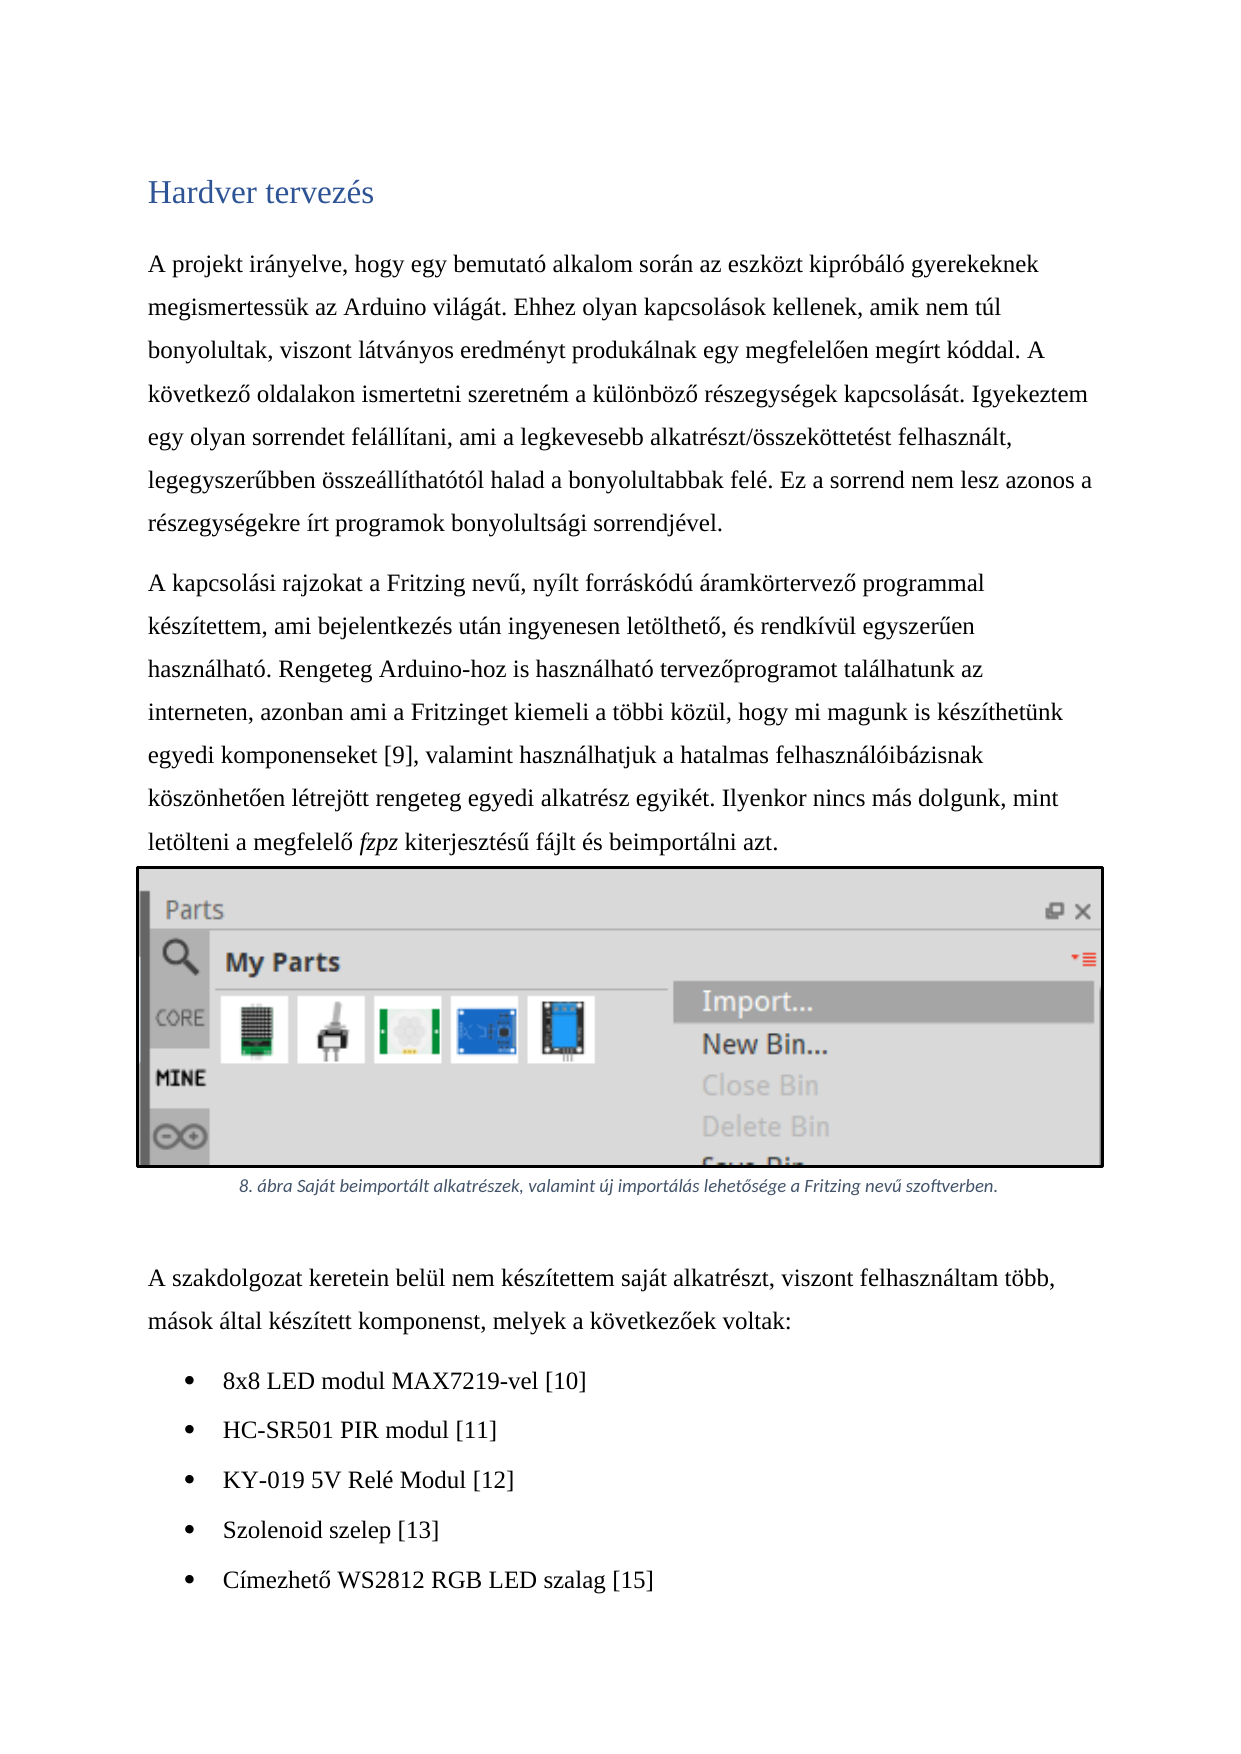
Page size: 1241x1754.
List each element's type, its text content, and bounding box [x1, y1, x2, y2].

list Szolenoid szelep [185, 1515, 1093, 1544]
text A projekt irányelve, hogy egy bemutató alkalom során az eszközt kipróbáló gyerekeknek megismertessük az Arduino világát. Ehhez olyan kapcsolások kellenek, amik nem túl bonyolultak, viszont látványos eredményt produkálnak egy megfelelően megírt kóddal. A következő oldalakon ismertetni szeretném a különböző részegységek kapcsolását. Igyekeztem egy olyan sorrendet felállítani, ami a legkevesebb alkatrészt/összeköttetést felhasznált, legegyszerűbben összeállíthatótól halad a bonyolultabbak felé. Ez a sorrend nem lesz azonos a részegységekre írt programok bonyolultsági sorrendjével. [148, 249, 1093, 537]
picture [139, 869, 1101, 1165]
list HC-SR501 PIR modul [185, 1416, 1093, 1444]
subtitle Hardver tervezés [148, 173, 1093, 211]
list KY-019 5V Relé Modul [185, 1465, 1093, 1494]
text A szakdolgozat keretein belül nem készítettem saját alkatrészt, viszont felhasználtam több, mások által készített komponenst, melyek a következőek voltak: [148, 1218, 1093, 1335]
list 8x8 LED modul MAX7219-vel [185, 1366, 1093, 1395]
list Címezhető WS2812 RGB LED szalag [185, 1565, 1093, 1593]
text A kapcsolási rajzokat a Fritzing nevű, nyílt forráskódú áramkörtervező programmal készítettem, ami bejelentkezés után ingyenesen letölthető, és rendkívül egyszerűen használható. Rengeteg Arduino-hoz is használható tervezőprogramot találhatunk az interneten, azonban ami a Fritzinget kiemeli a többi közül, hogy mi magunk is készíthetünk egyedi komponenseket, valamint használhatjuk a hatalmas felhasználóibázisnak köszönhetően létrejött rengeteg egyedi alkatrész egyikét. Ilyenkor nincs más dolgunk, mint letölteni a megfelelő fzpz kiterjesztésű fájlt és beimportálni azt. [148, 568, 1093, 855]
